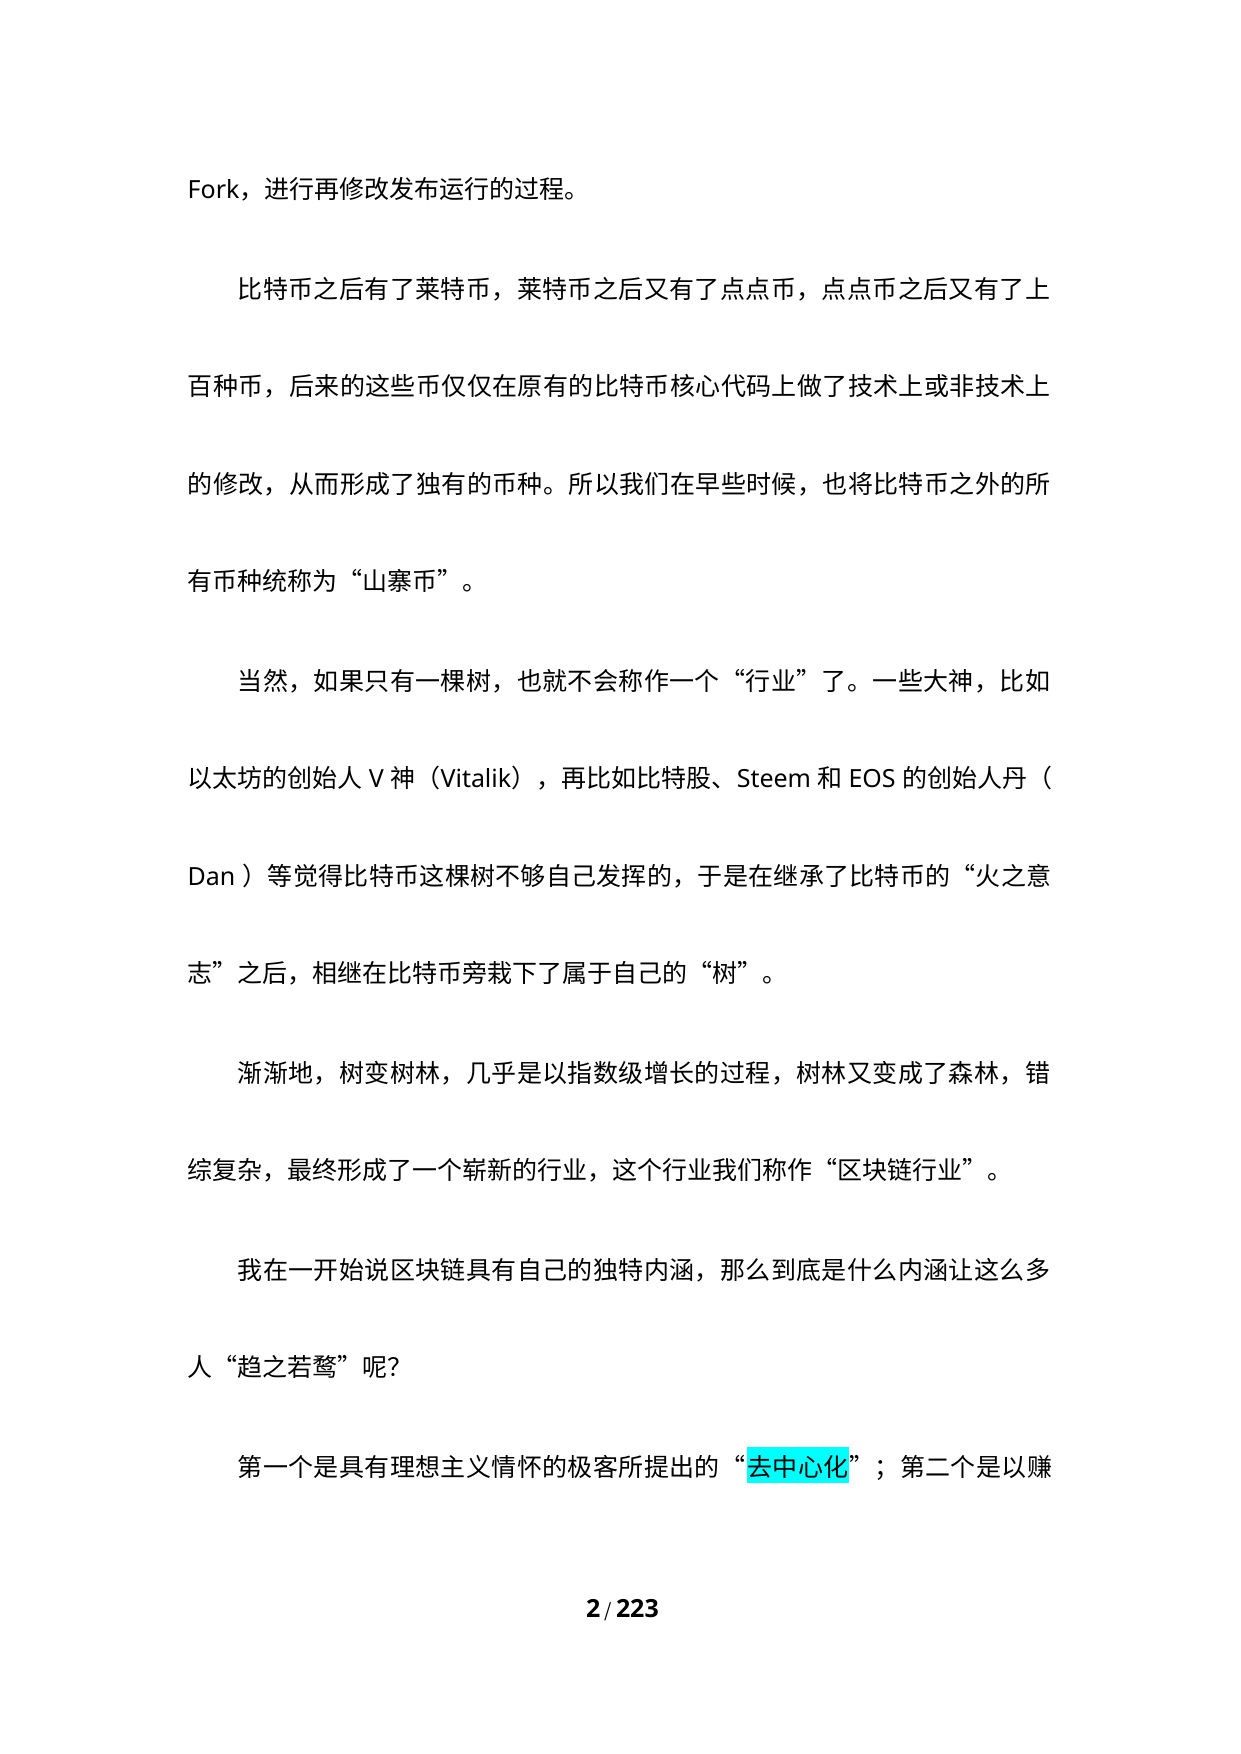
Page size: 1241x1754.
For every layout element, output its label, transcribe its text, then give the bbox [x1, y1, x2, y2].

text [187, 156, 1053, 221]
text 当然，如果只有一棵树，也就不会称作一个“行业”了。一些大神，比如以太坊的创始人 V 神（Vitalik），再比如比特股、Steem 和 EOS 的创始人丹（ Dan ）等觉得比特币这棵树不够自己发挥的，于是在继承了比特币的“火之意志”之后，相继在比特币旁栽下了属于自己的“树”。 [187, 647, 1053, 1004]
text 渐渐地，树变树林，几乎是以指数级增长的过程，树林又变成了森林，错综复杂，最终形成了一个崭新的行业，这个行业我们称作“区块链行业”。 [187, 1039, 1053, 1201]
text 比特币之后有了莱特币，莱特币之后又有了点点币，点点币之后又有了上百种币，后来的这些币仅仅在原有的比特币核心代码上做了技术上或非技术上的修改，从而形成了独有的币种。所以我们在早些时候，也将比特币之外的所有币种统称为“山寨币”。 [187, 255, 1053, 612]
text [187, 1433, 1053, 1498]
text 我在一开始说区块链具有自己的独特内涵，那么到底是什么内涵让这么多人“趋之若鹜”呢？ [187, 1236, 1053, 1398]
